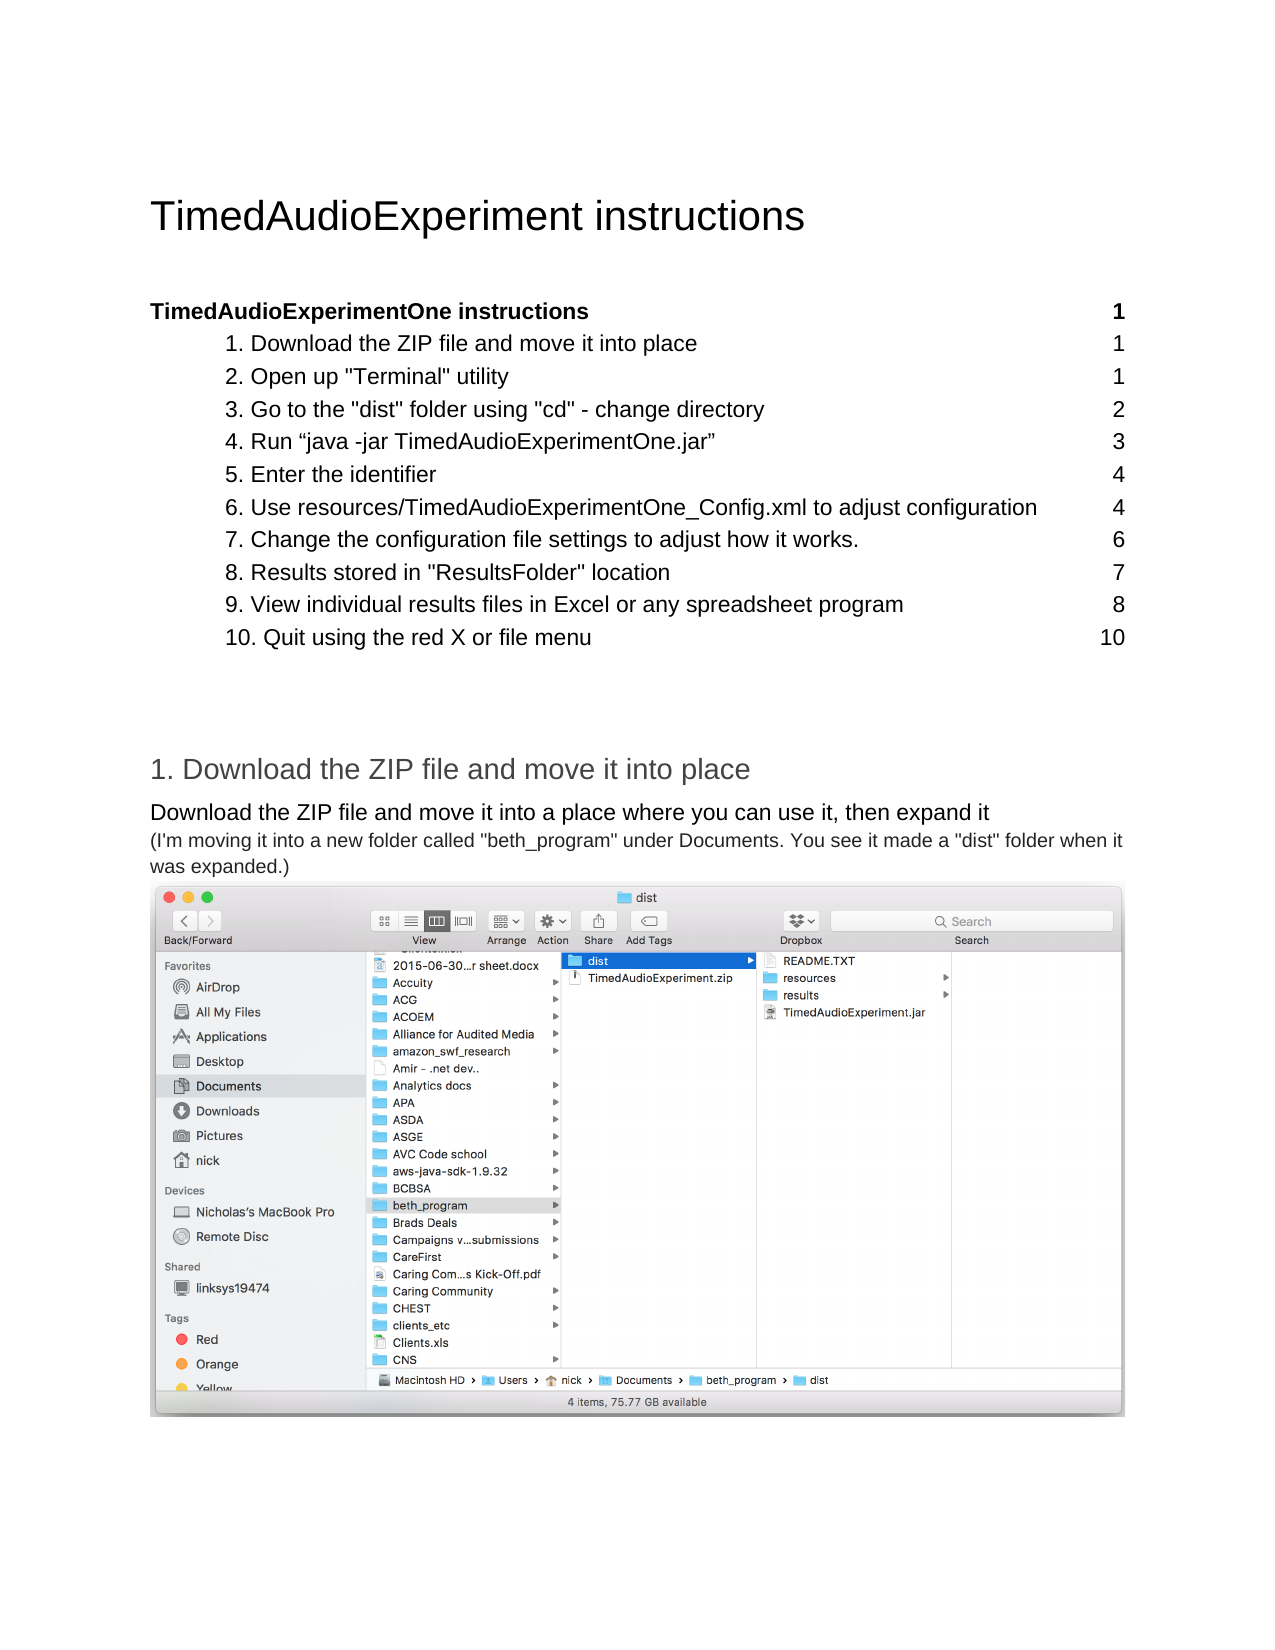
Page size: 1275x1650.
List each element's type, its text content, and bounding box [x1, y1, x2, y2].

text Download the ZIP file and move it into a place where you can use it, then expand it [150, 799, 1125, 826]
text (I'm moving it into a new folder called "beth_program" under Documents. You see it made a "dist" folder when it was expanded.) [150, 829, 1125, 878]
picture [150, 881, 1125, 1417]
subtitle TimedAudioExperiment instructions [150, 192, 1125, 239]
subtitle 1. Download the ZIP file and move it into place [150, 752, 1125, 786]
